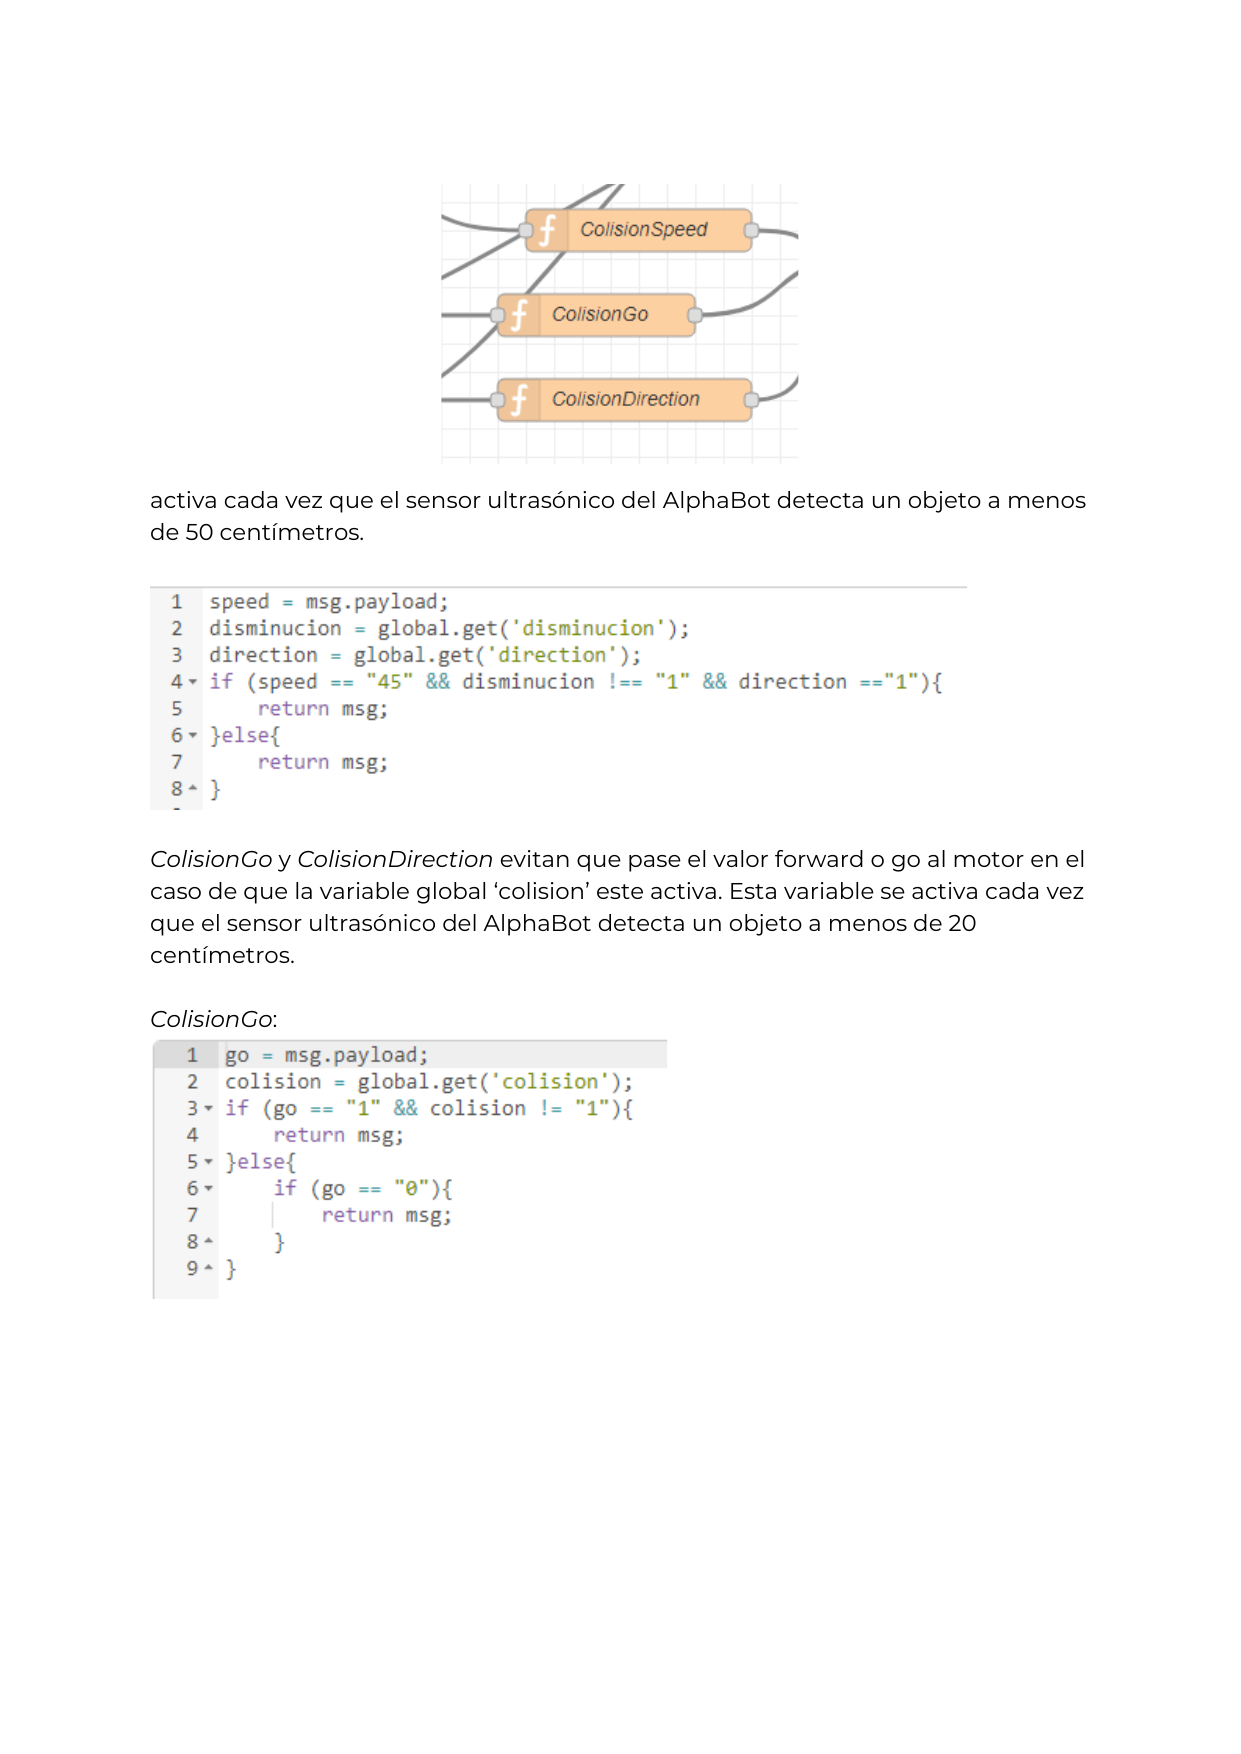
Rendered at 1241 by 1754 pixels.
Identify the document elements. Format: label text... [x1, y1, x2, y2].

picture [150, 582, 968, 810]
picture [150, 1037, 668, 1299]
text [150, 150, 1090, 546]
picture [441, 184, 799, 464]
text ColisionGo: [150, 1006, 1090, 1033]
text ColisionGo y ColisionDirection evitan que pase el valor forward o go al motor en el caso de que la variable global ‘colision’ este activa. Esta variable se activa cada vez que el sensor ultrasónico del AlphaBot detecta un objeto a menos de 20 centímetros. [150, 845, 1090, 969]
